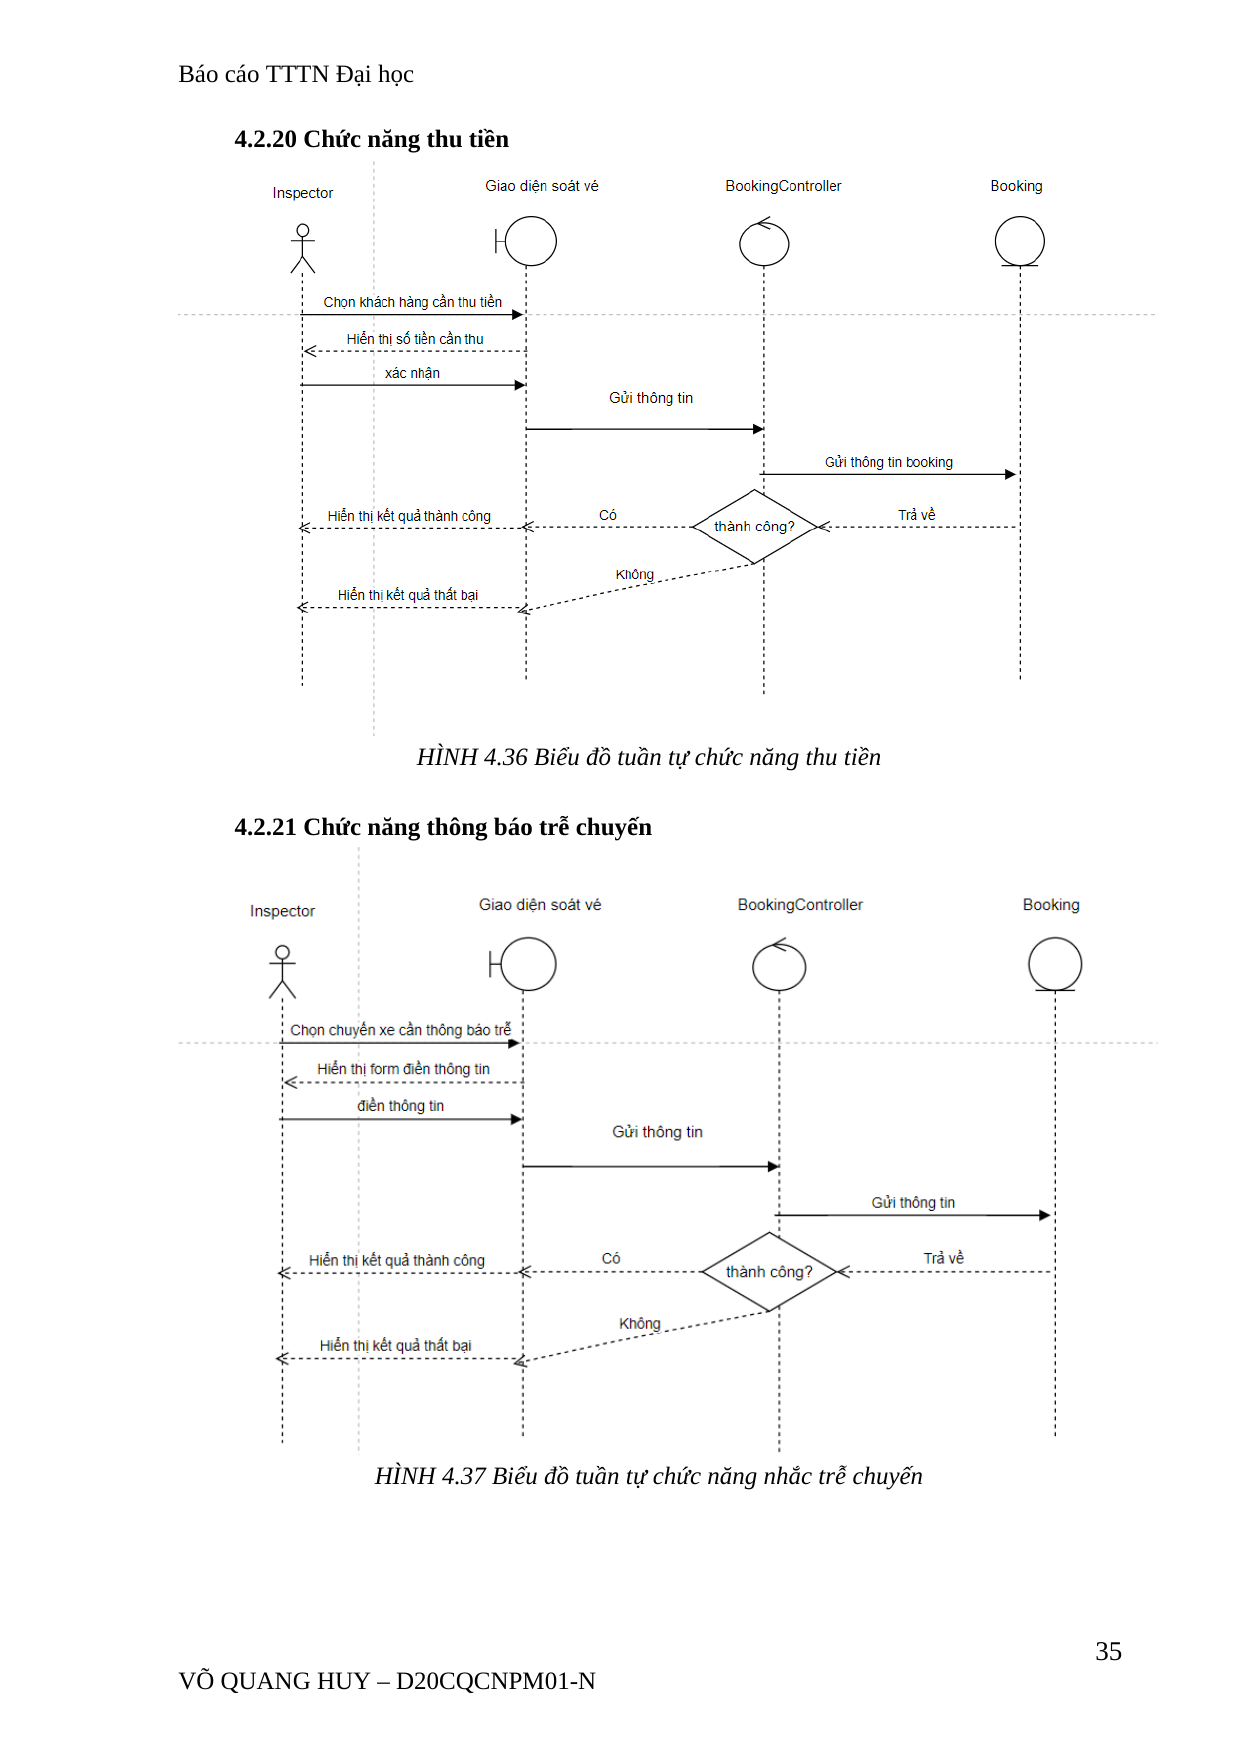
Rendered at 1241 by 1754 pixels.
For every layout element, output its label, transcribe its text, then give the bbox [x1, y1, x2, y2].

text HÌNH 4.36 Biểu đồ tuần tự chức năng thu tiền [178, 742, 1122, 771]
picture [178, 159, 1158, 736]
text 4.2.20 Chức năng thu tiền [216, 124, 1122, 153]
picture [178, 847, 1158, 1455]
text HÌNH 4.37 Biểu đồ tuần tự chức năng nhắc trễ chuyến [178, 1461, 1122, 1490]
text 4.2.21 Chức năng thông báo trễ chuyến [216, 812, 1122, 841]
